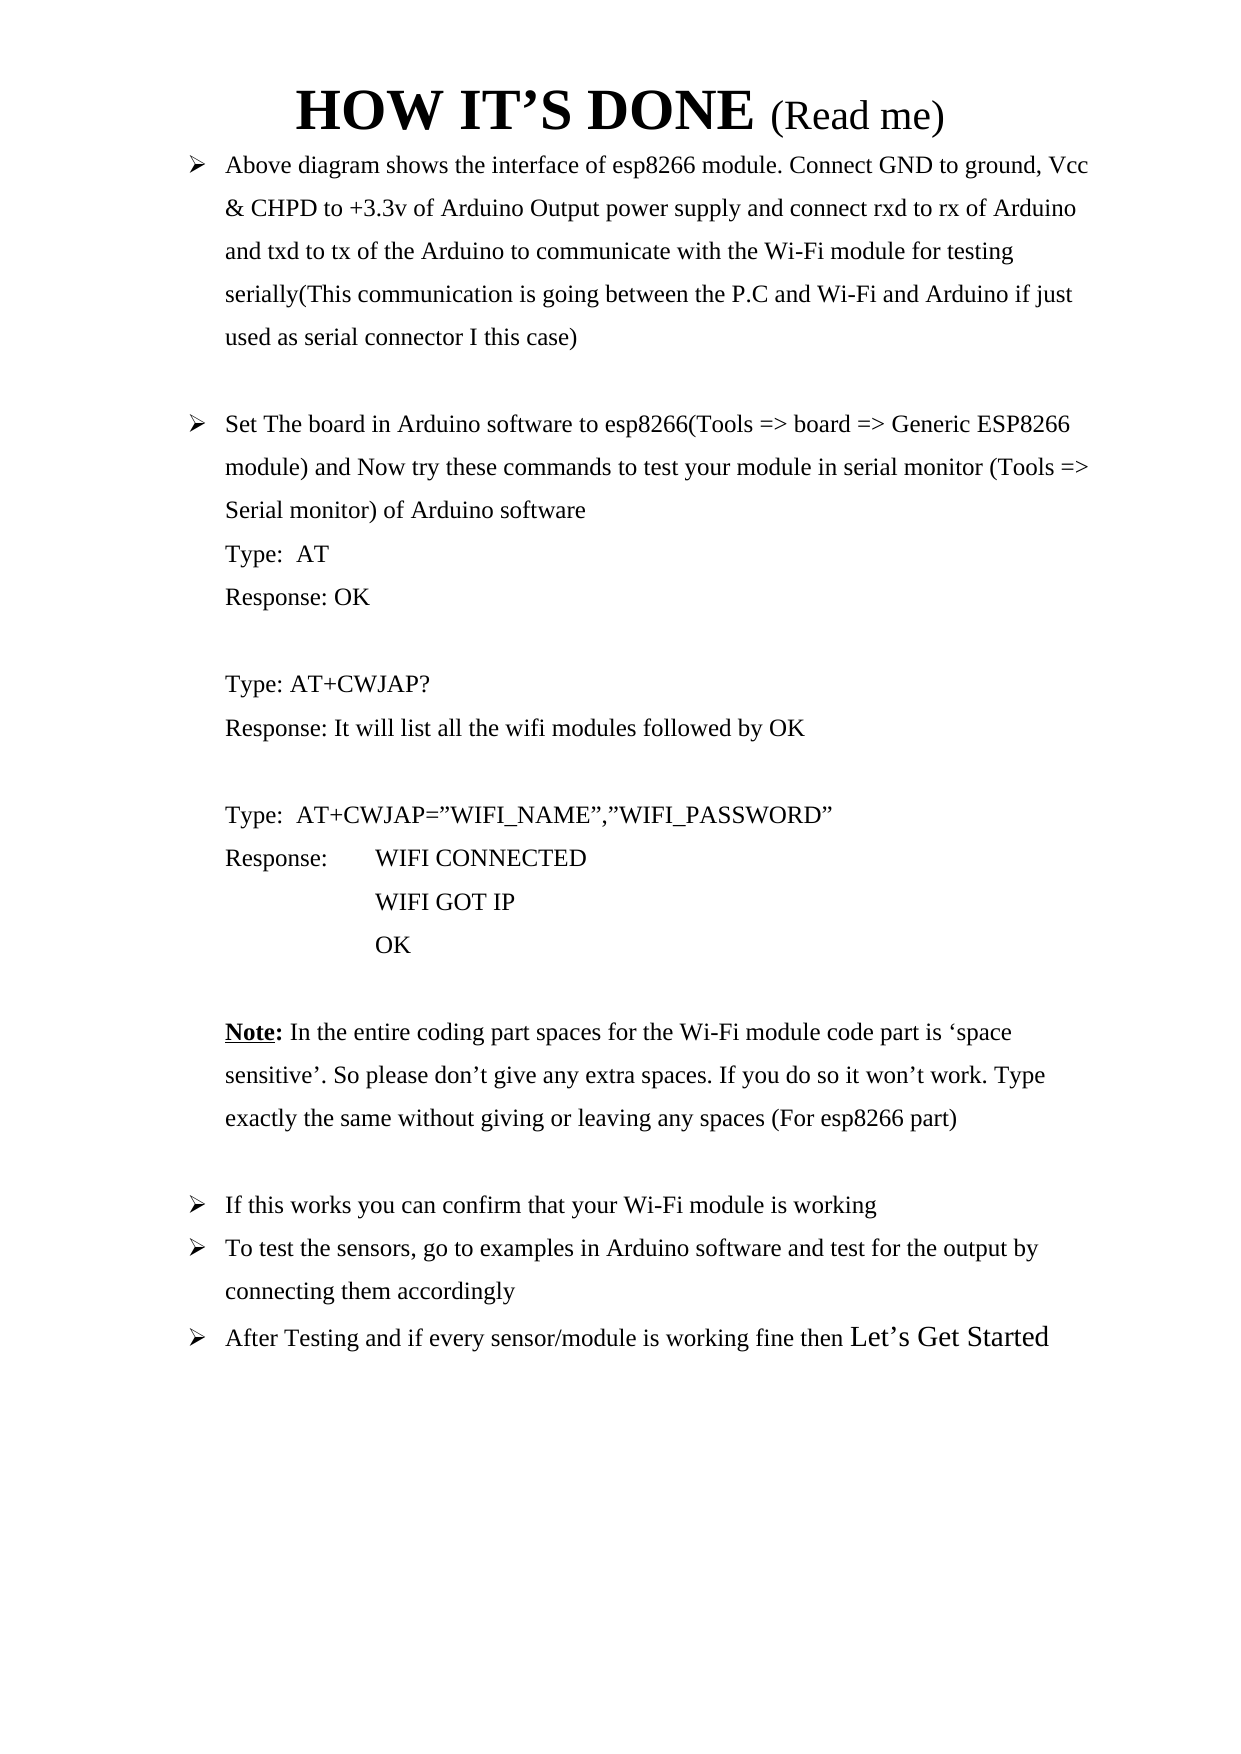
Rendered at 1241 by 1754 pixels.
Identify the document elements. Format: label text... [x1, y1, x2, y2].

list Above diagram shows the interface of esp8266 module. Connect GND to ground, Vcc & CHPD to +3.3v of Arduino Output power supply and connect rxd to rx of Arduino and txd to tx of the Arduino to communicate with the Wi-Fi module for testing serially(This communication is going between the P.C and Wi-Fi and Arduino if just used as serial connector I this case) [187, 150, 1090, 351]
text OK [225, 930, 1090, 959]
list Set The board in Arduino software to esp8266(Tools => board => Generic ESP8266 module) and Now try these commands to test your module in serial monitor (Tools => Serial monitor) of Arduino software [187, 409, 1090, 524]
text Type: AT+CWJAP=”WIFI_NAME”,”WIFI_PASSWORD” [225, 800, 1090, 828]
text Response: WIFI CONNECTED [225, 843, 1090, 872]
list To test the sensors, go to examples in Arduino software and test for the output by connecting them accordingly [187, 1233, 1090, 1305]
text Response: It will list all the wifi modules followed by OK [225, 713, 1090, 742]
text Type: AT [225, 539, 1090, 568]
text Note: In the entire coding part spaces for the Wi-Fi module code part is ‘space sensitive’. So please don’t give any extra spaces. If you do so it won’t work. Type exactly the same without giving or leaving any spaces (For esp8266 part) [225, 1017, 1090, 1132]
text WIFI GOT IP [225, 887, 1090, 915]
text Response: OK [225, 582, 1090, 611]
list If this works you can confirm that your Wi-Fi module is working [187, 1190, 1090, 1219]
list After Testing and if every sensor/module is working fine then Let’s Get Started [187, 1319, 1090, 1353]
text Type: AT+CWJAP? [225, 669, 1090, 698]
